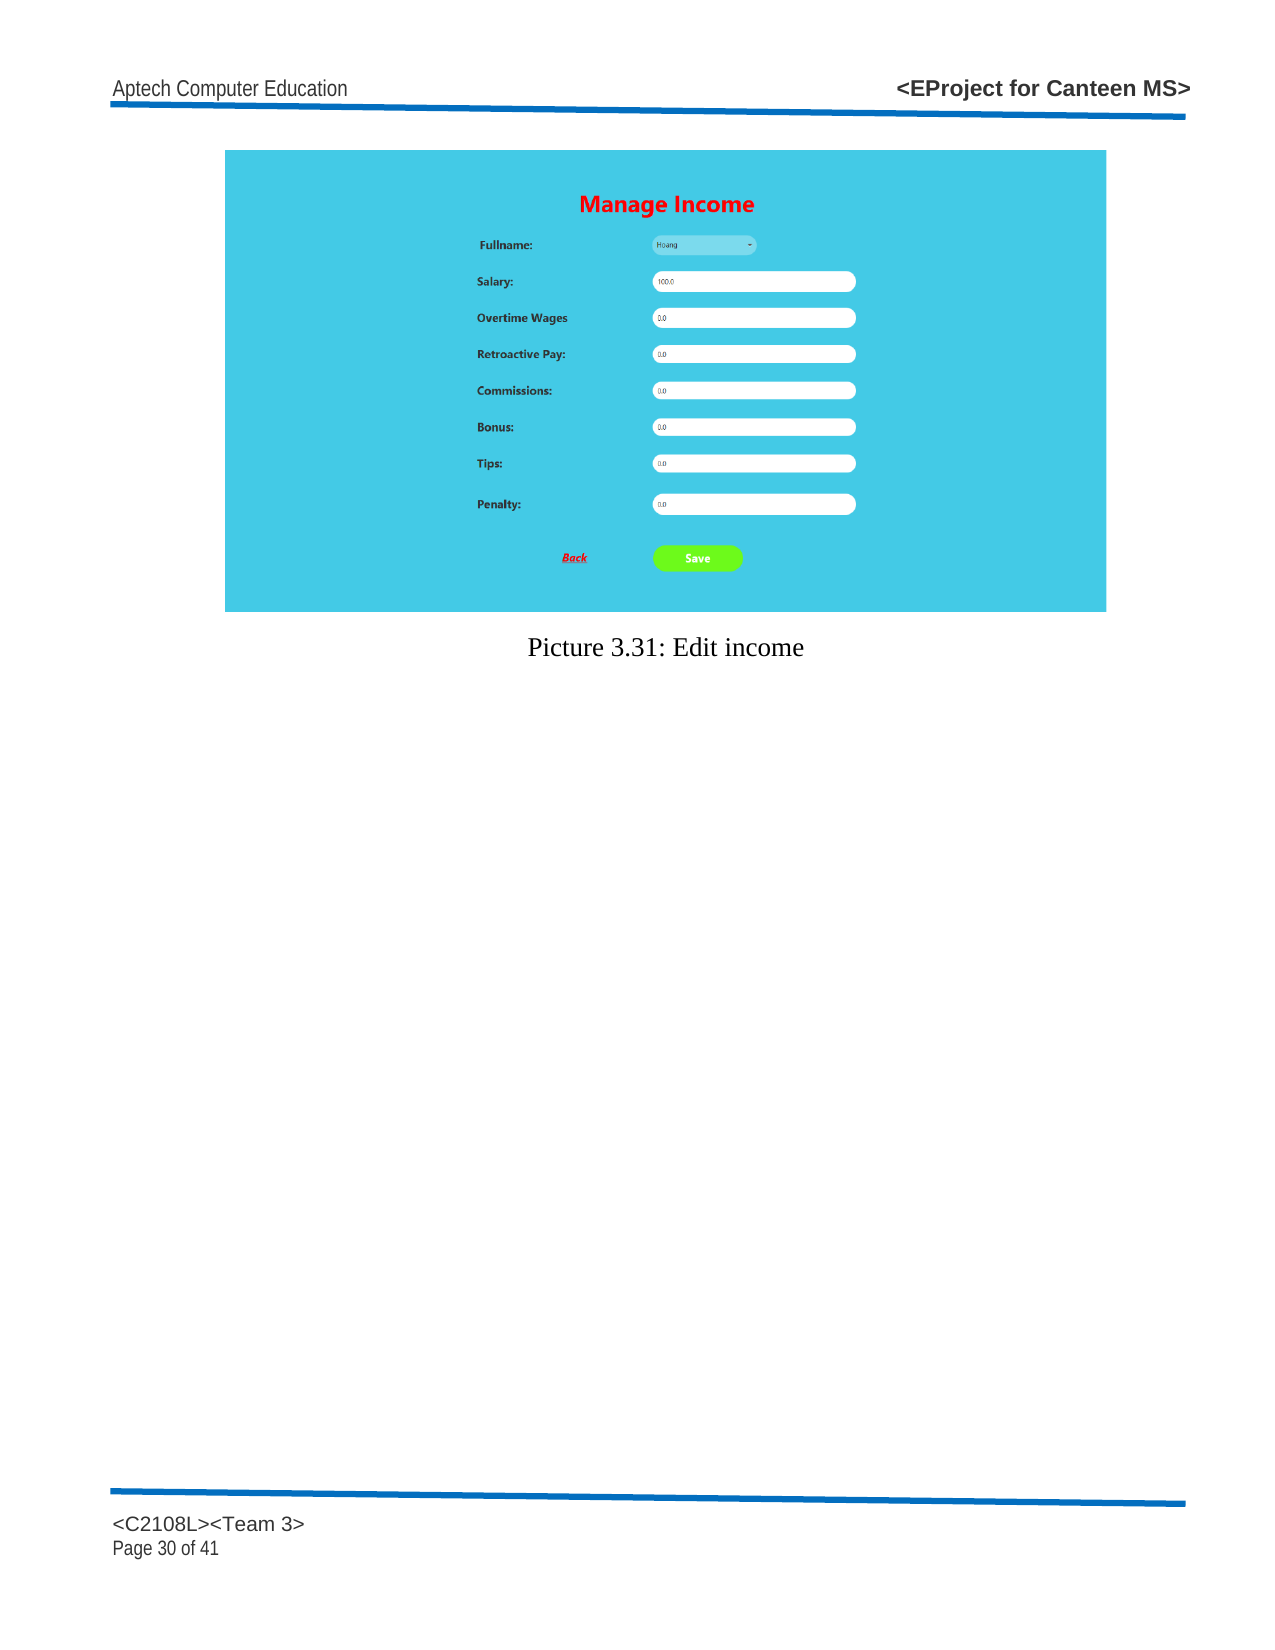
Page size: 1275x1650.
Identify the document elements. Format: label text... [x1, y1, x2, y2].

picture [225, 150, 1107, 612]
text Picture 3.31: Edit income [225, 631, 1106, 662]
